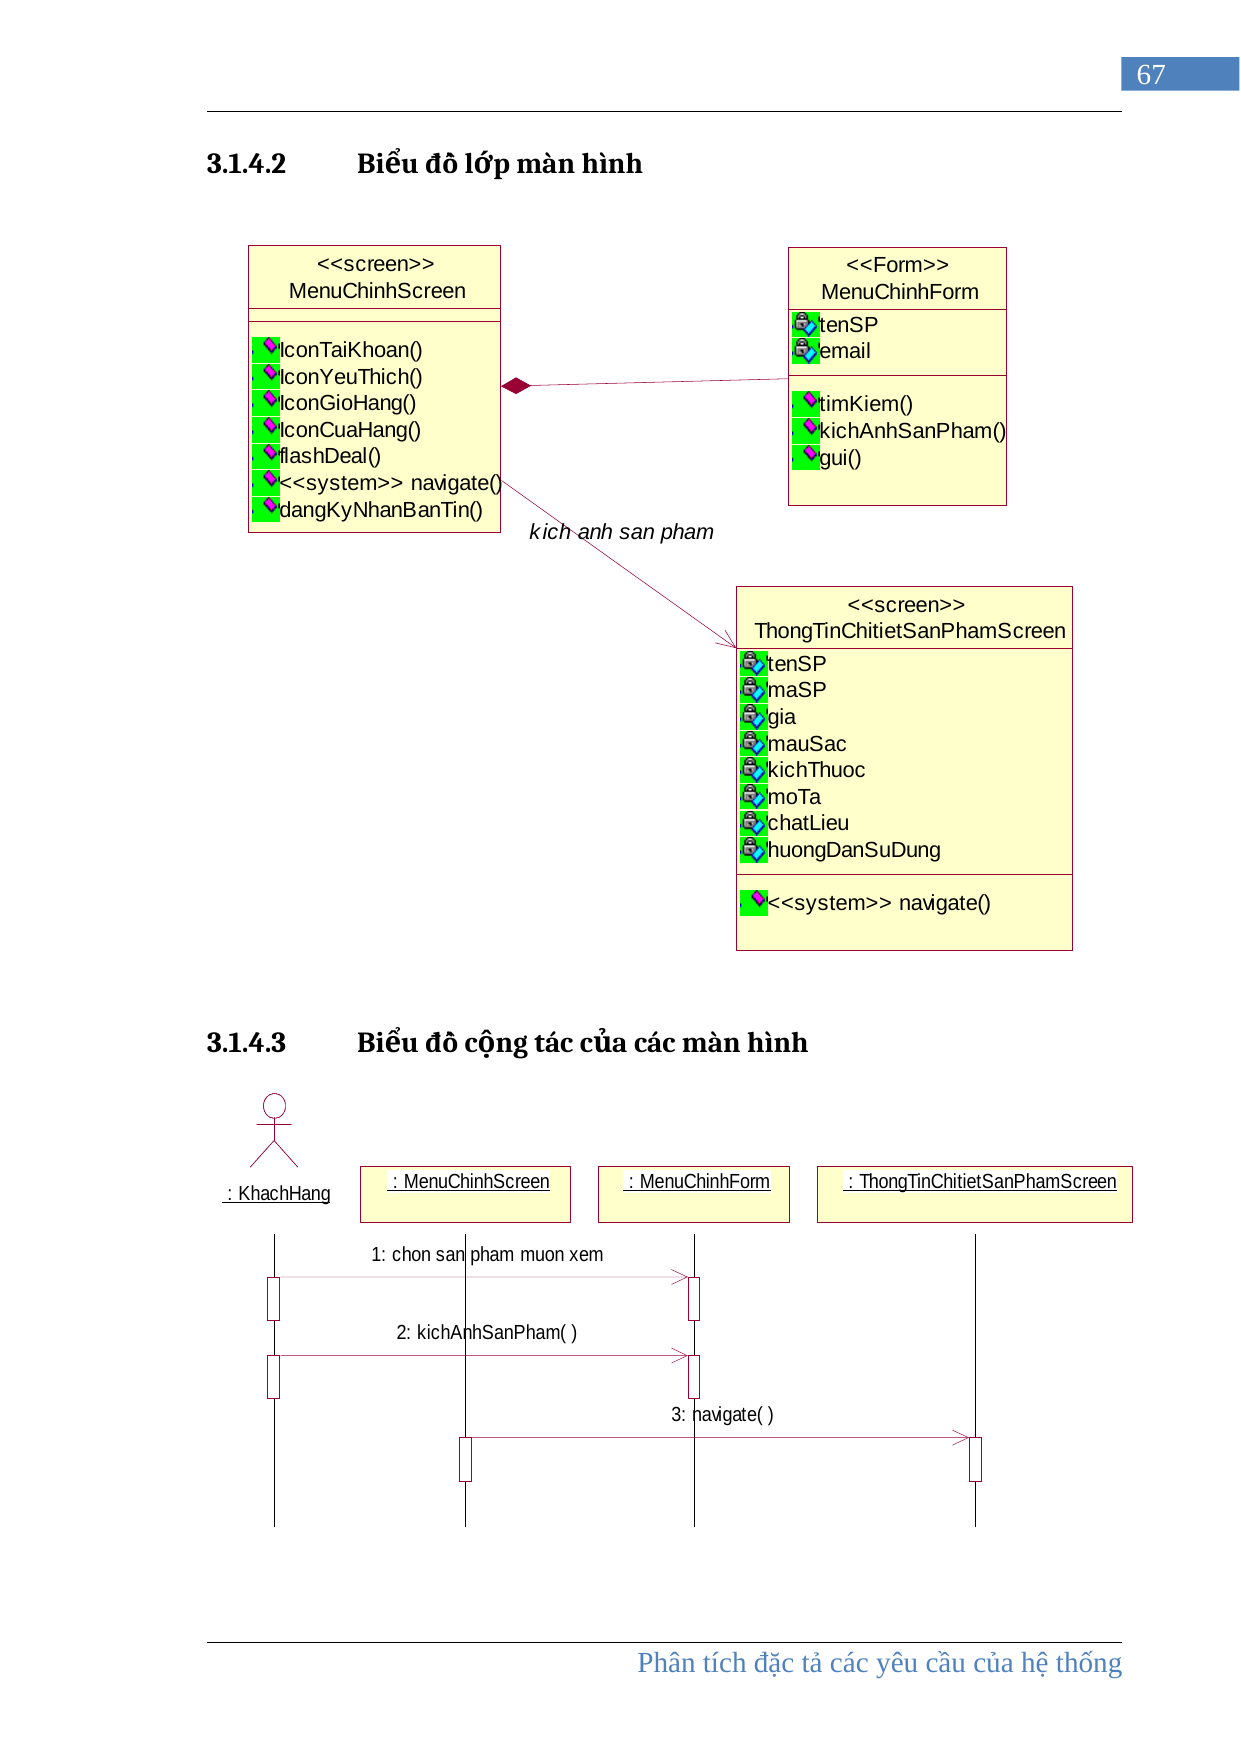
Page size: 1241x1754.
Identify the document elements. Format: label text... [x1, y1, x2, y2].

subtitle Biểu đồ cộng tác của các màn hình [207, 1026, 1122, 1060]
subtitle Biểu đồ lớp màn hình [207, 148, 1122, 181]
